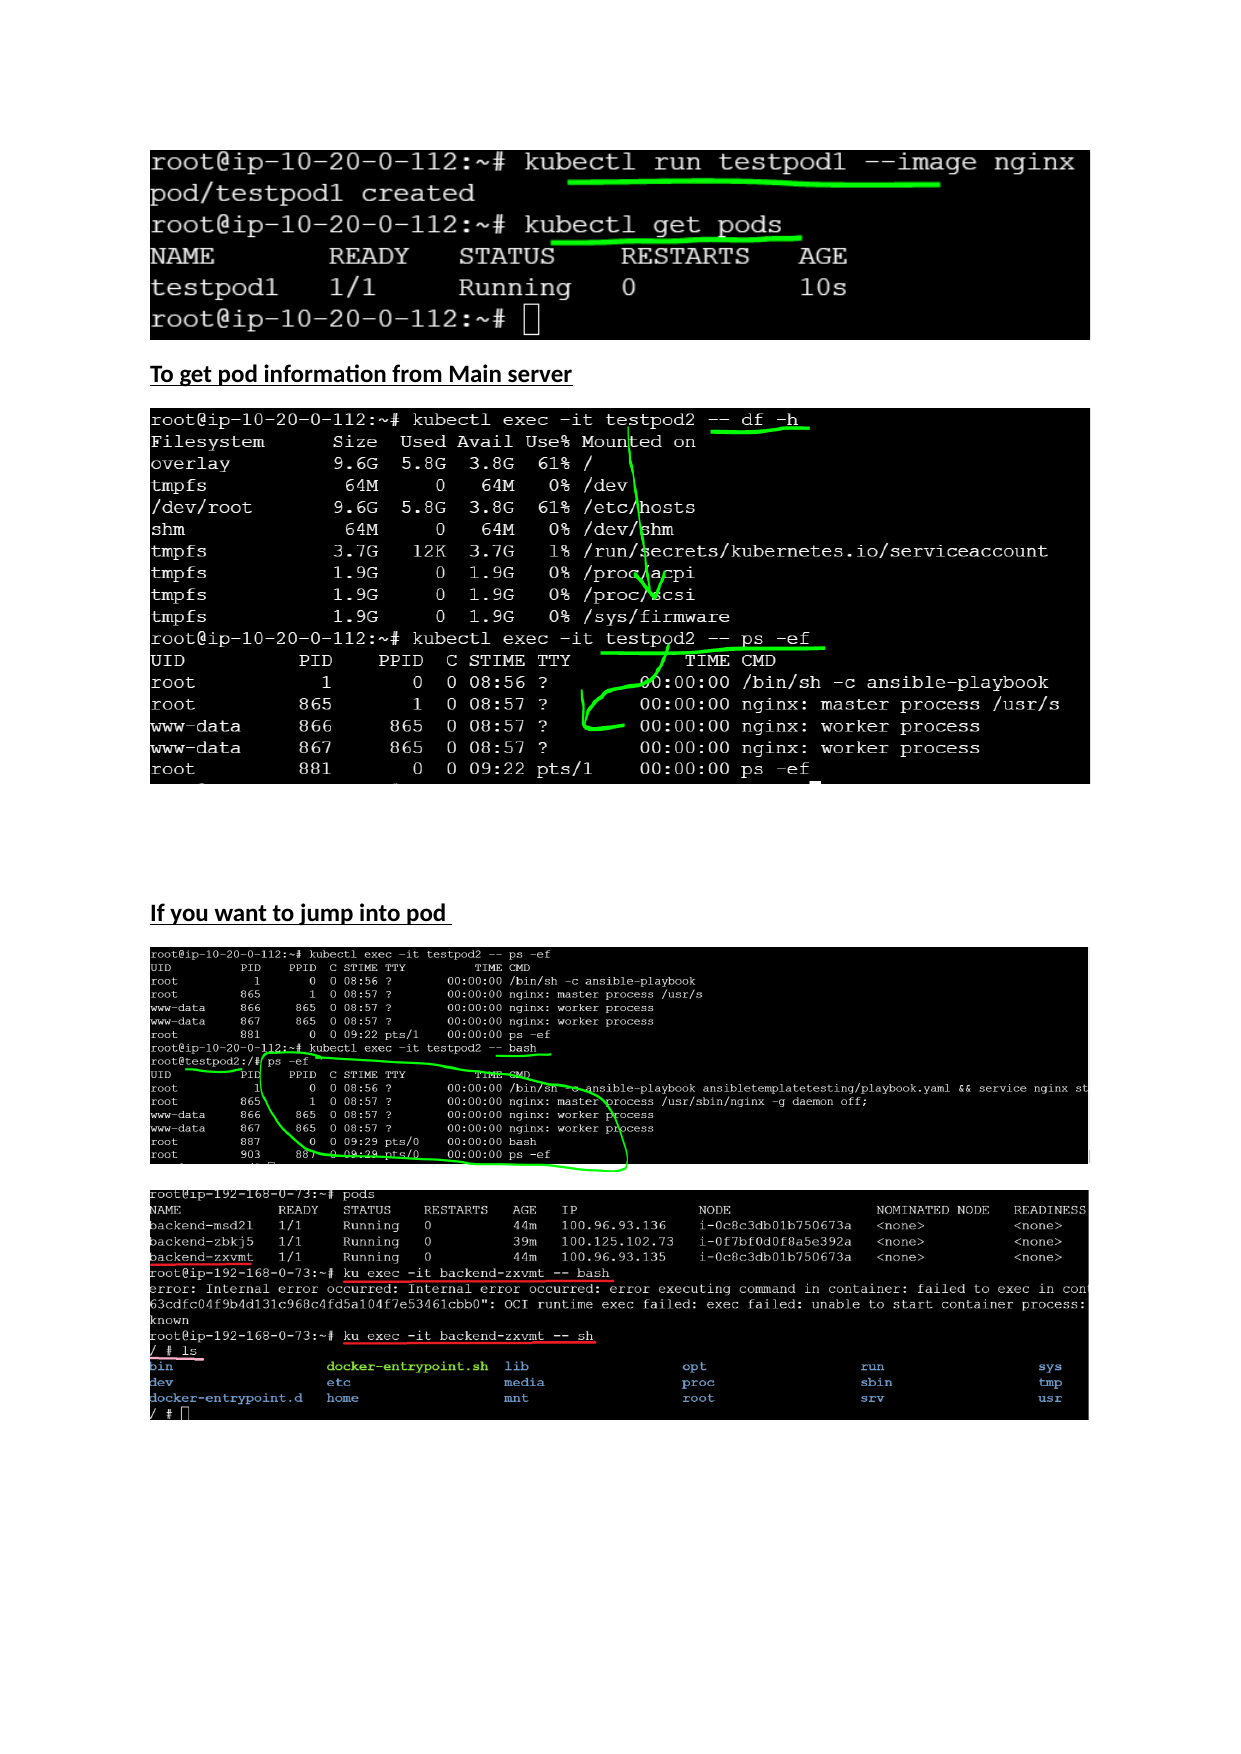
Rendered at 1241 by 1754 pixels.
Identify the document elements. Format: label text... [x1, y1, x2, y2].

text To get pod information from Main server [150, 358, 1090, 389]
picture [150, 1190, 1089, 1420]
text If you want to jump into pod [150, 897, 1090, 928]
picture [150, 408, 1091, 784]
picture [150, 947, 1091, 1172]
picture [150, 150, 1091, 340]
